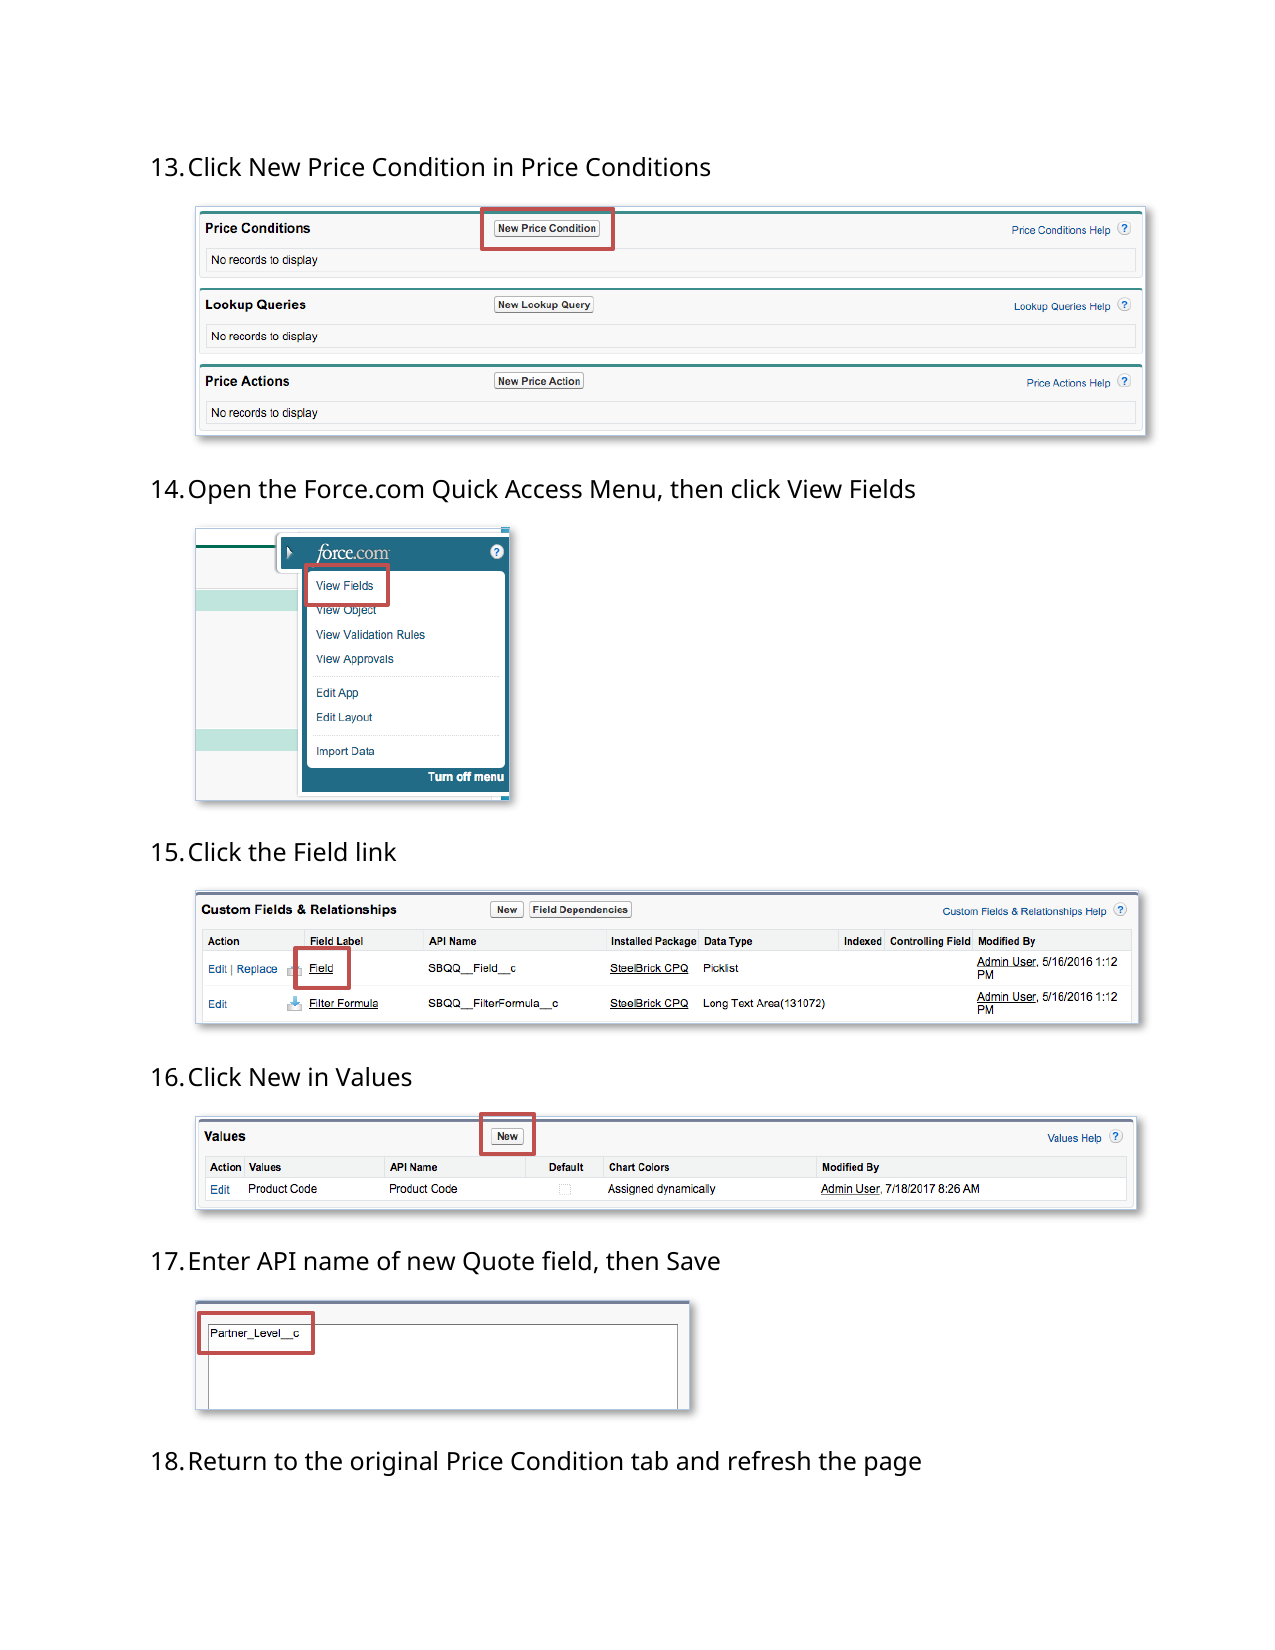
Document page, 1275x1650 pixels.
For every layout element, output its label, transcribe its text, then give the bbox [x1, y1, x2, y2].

picture [196, 1301, 689, 1409]
list Return to the original Price Condition tab and refresh the page [150, 1444, 1087, 1478]
picture [196, 1117, 1136, 1209]
picture [196, 207, 1145, 435]
picture [483, 1117, 532, 1152]
picture [196, 529, 509, 800]
picture [484, 211, 611, 247]
picture [196, 891, 1138, 1023]
